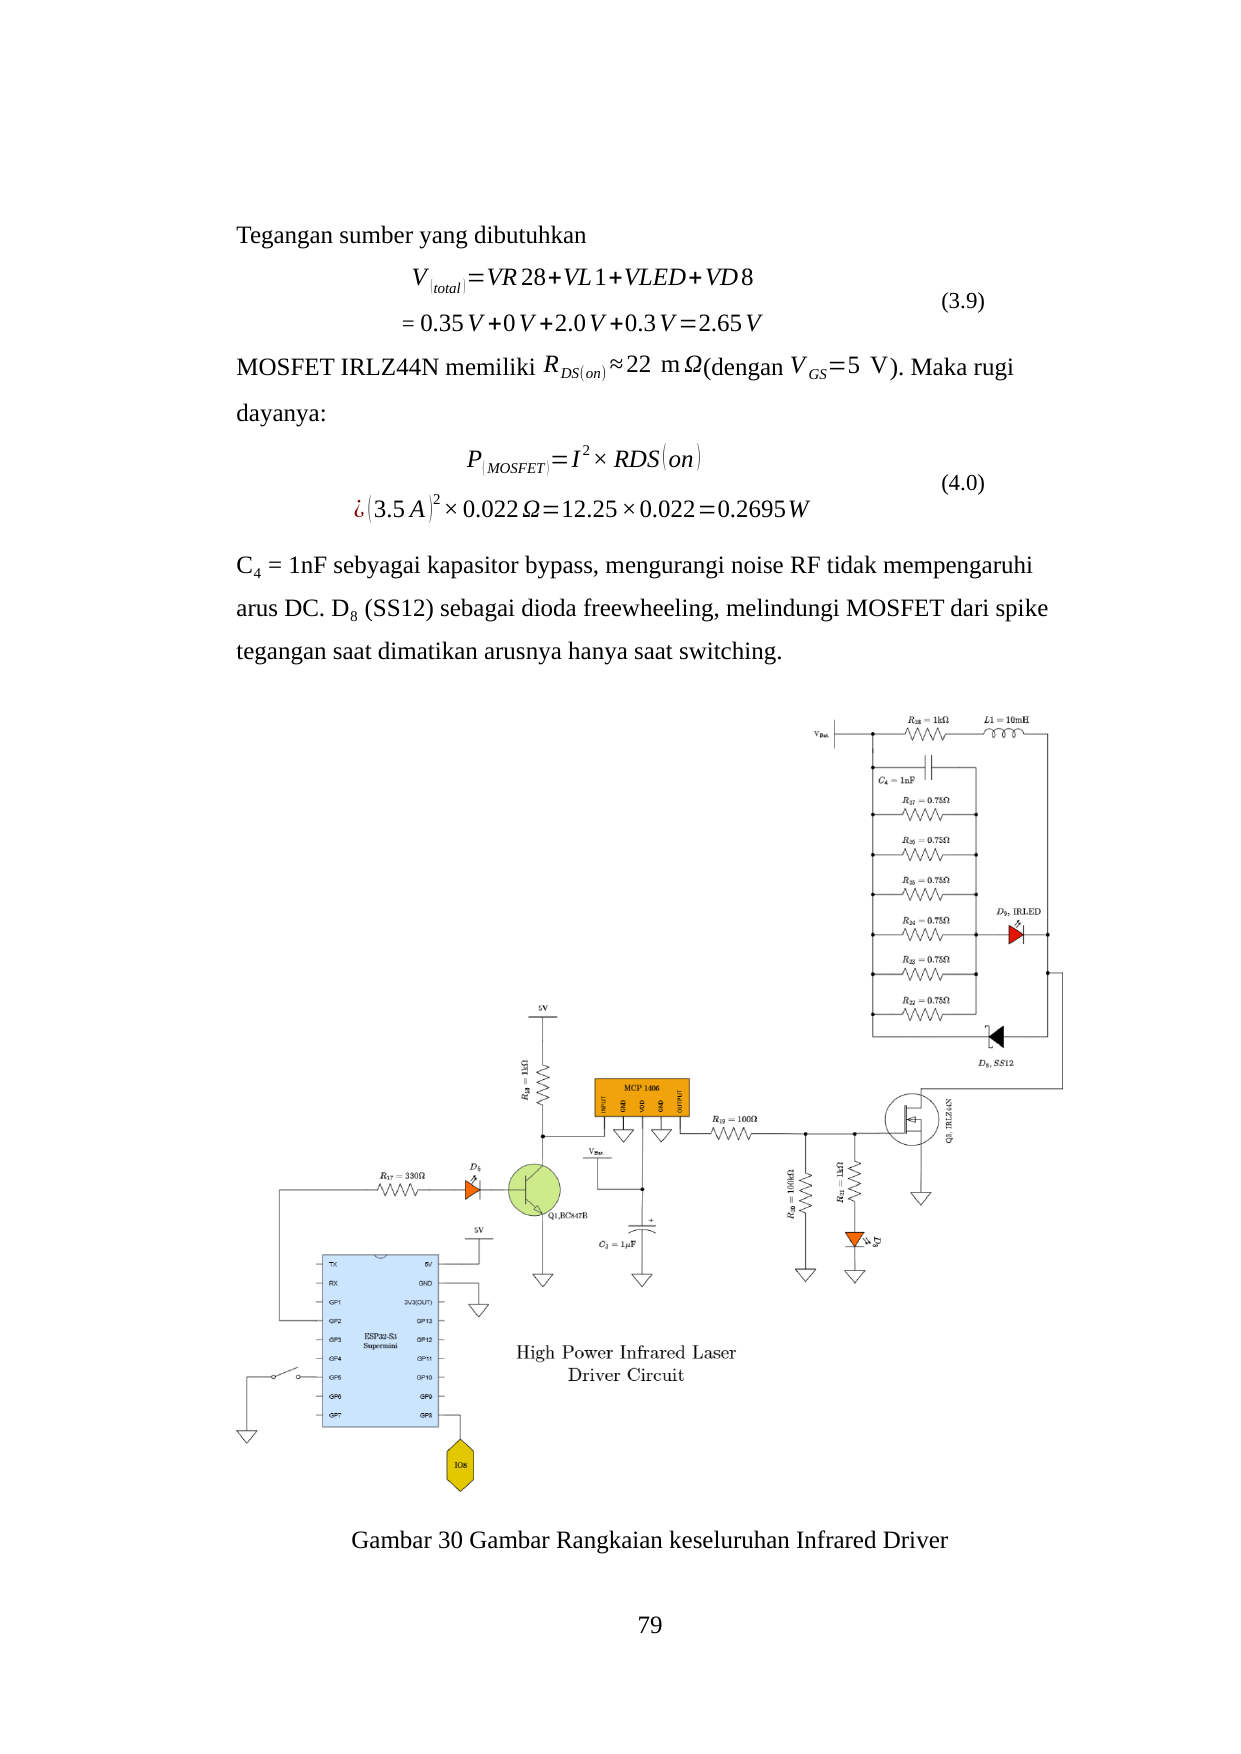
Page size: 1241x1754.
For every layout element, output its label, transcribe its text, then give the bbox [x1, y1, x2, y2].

table_header [236, 441, 930, 537]
text Tegangan sumber yang dibutuhkan [236, 220, 1063, 249]
text MOSFET IRLZ44N memiliki (dengan ). Maka rugi dayanya: [236, 351, 1063, 426]
text Gambar 30 Gambar Rangkaian keseluruhan Infrared Driver [236, 1525, 1063, 1554]
table_header = [236, 264, 930, 351]
picture [236, 708, 1063, 1492]
text C₄ = 1nF sebyagai kapasitor bypass, mengurangi noise RF tidak mempengaruhi arus DC. D₈ (SS12) sebagai dioda freewheeling, melindungi MOSFET dari spike tegangan saat dimatikan arusnya hanya saat switching. [236, 550, 1063, 665]
table_header (3.9) [930, 264, 1062, 351]
table_header (4.0) [930, 441, 1062, 537]
